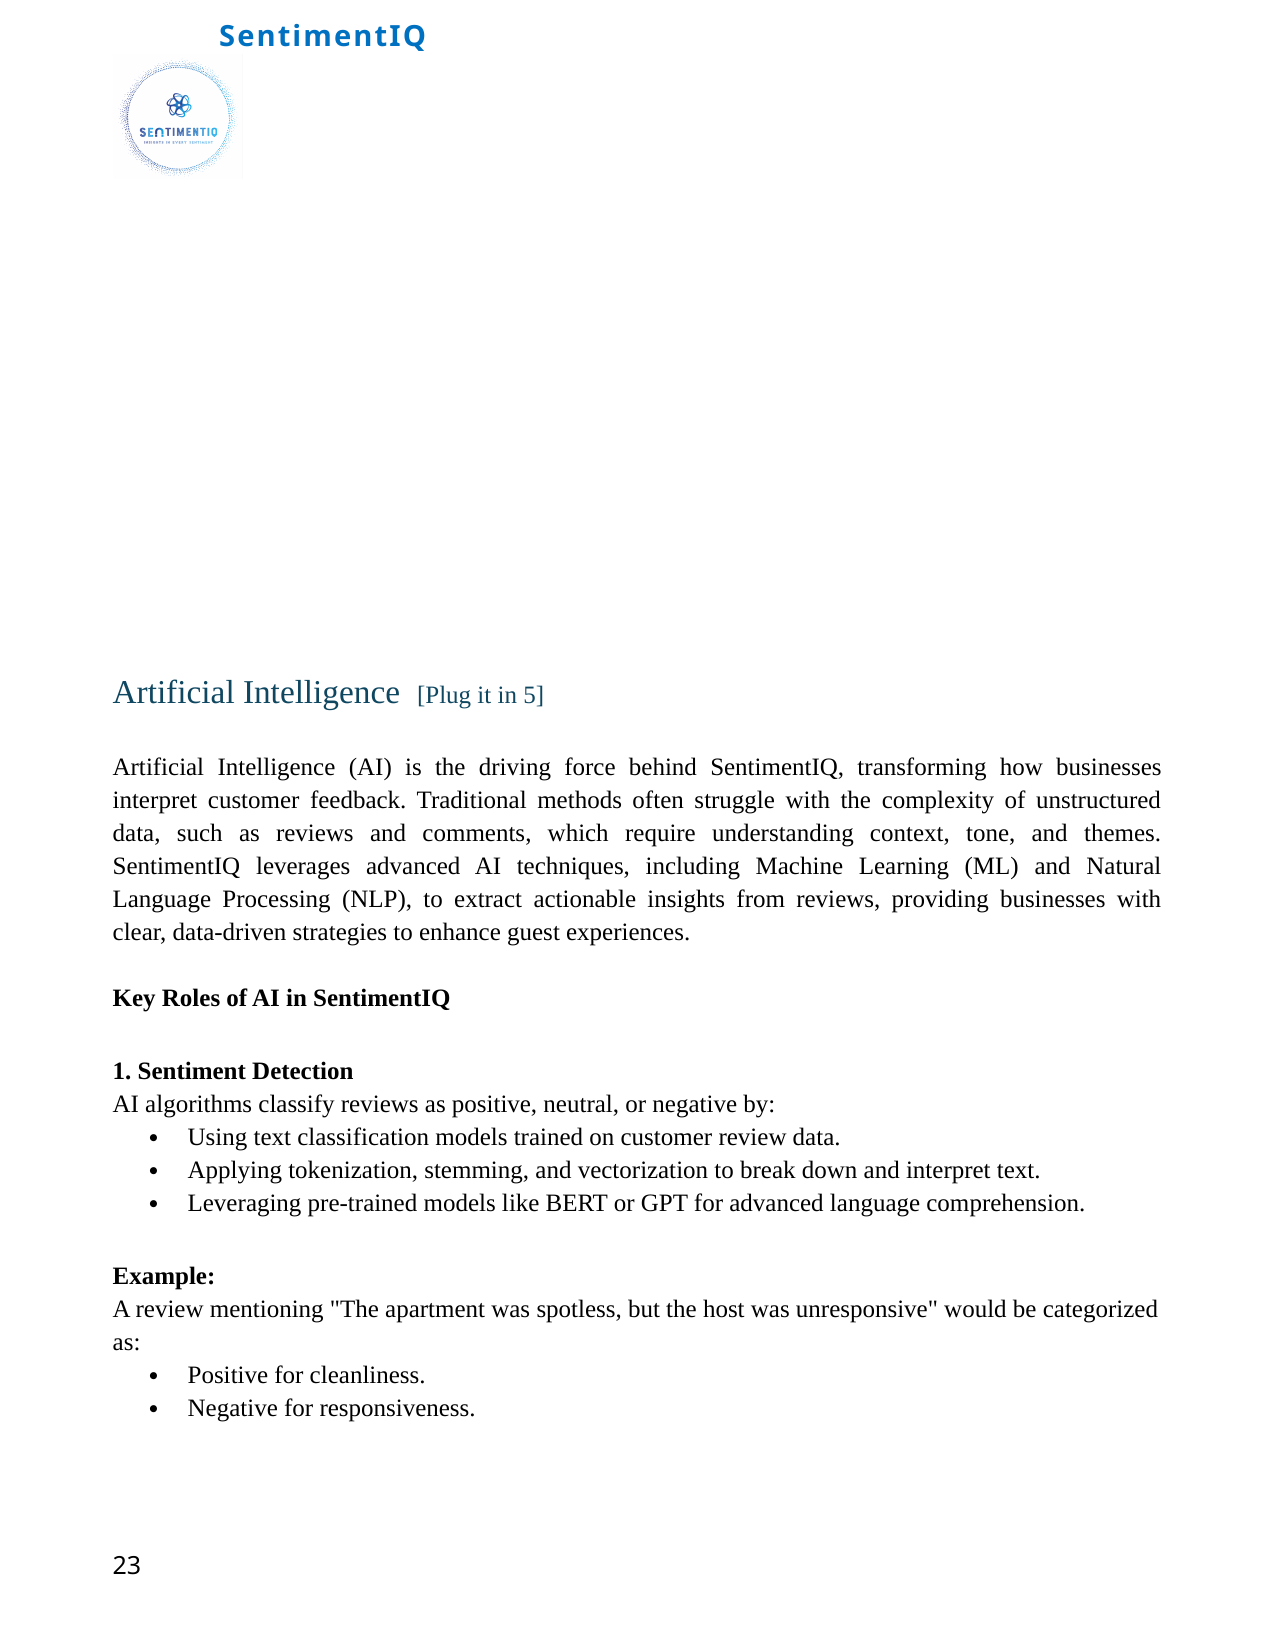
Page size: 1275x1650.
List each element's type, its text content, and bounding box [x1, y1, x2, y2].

text AI algorithms classify reviews as positive, neutral, or negative by: [112, 1089, 1162, 1118]
list Positive for cleanliness. [150, 1360, 1162, 1389]
text A review mentioning "The apartment was spotless, but the host was unresponsive" would be categorized as: [112, 1294, 1162, 1356]
list Applying tokenization, stemming, and vectorization to break down and interpret text. [150, 1155, 1162, 1184]
text Example: [112, 1261, 1162, 1290]
text 1. Sentiment Detection [112, 1056, 1162, 1085]
subtitle Artificial Intelligence [Plug it in 5] [112, 672, 1162, 710]
text Artificial Intelligence (AI) is the driving force behind SentimentIQ, transforming how businesses interpret customer feedback. Traditional methods often struggle with the complexity of unstructured data, such as reviews and comments, which require understanding context, tone, and themes. SentimentIQ leverages advanced AI techniques, including Machine Learning (ML) and Natural Language Processing (NLP), to extract actionable insights from reviews, providing businesses with clear, data-driven strategies to enhance guest experiences. [112, 719, 1162, 946]
list Negative for responsiveness. [150, 1393, 1162, 1422]
list Leveraging pre-trained models like BERT or GPT for advanced language comprehension. [150, 1188, 1162, 1256]
picture [112, 54, 243, 179]
text Key Roles of AI in SentimentIQ [112, 983, 1162, 1051]
list Using text classification models trained on customer review data. [150, 1122, 1162, 1151]
